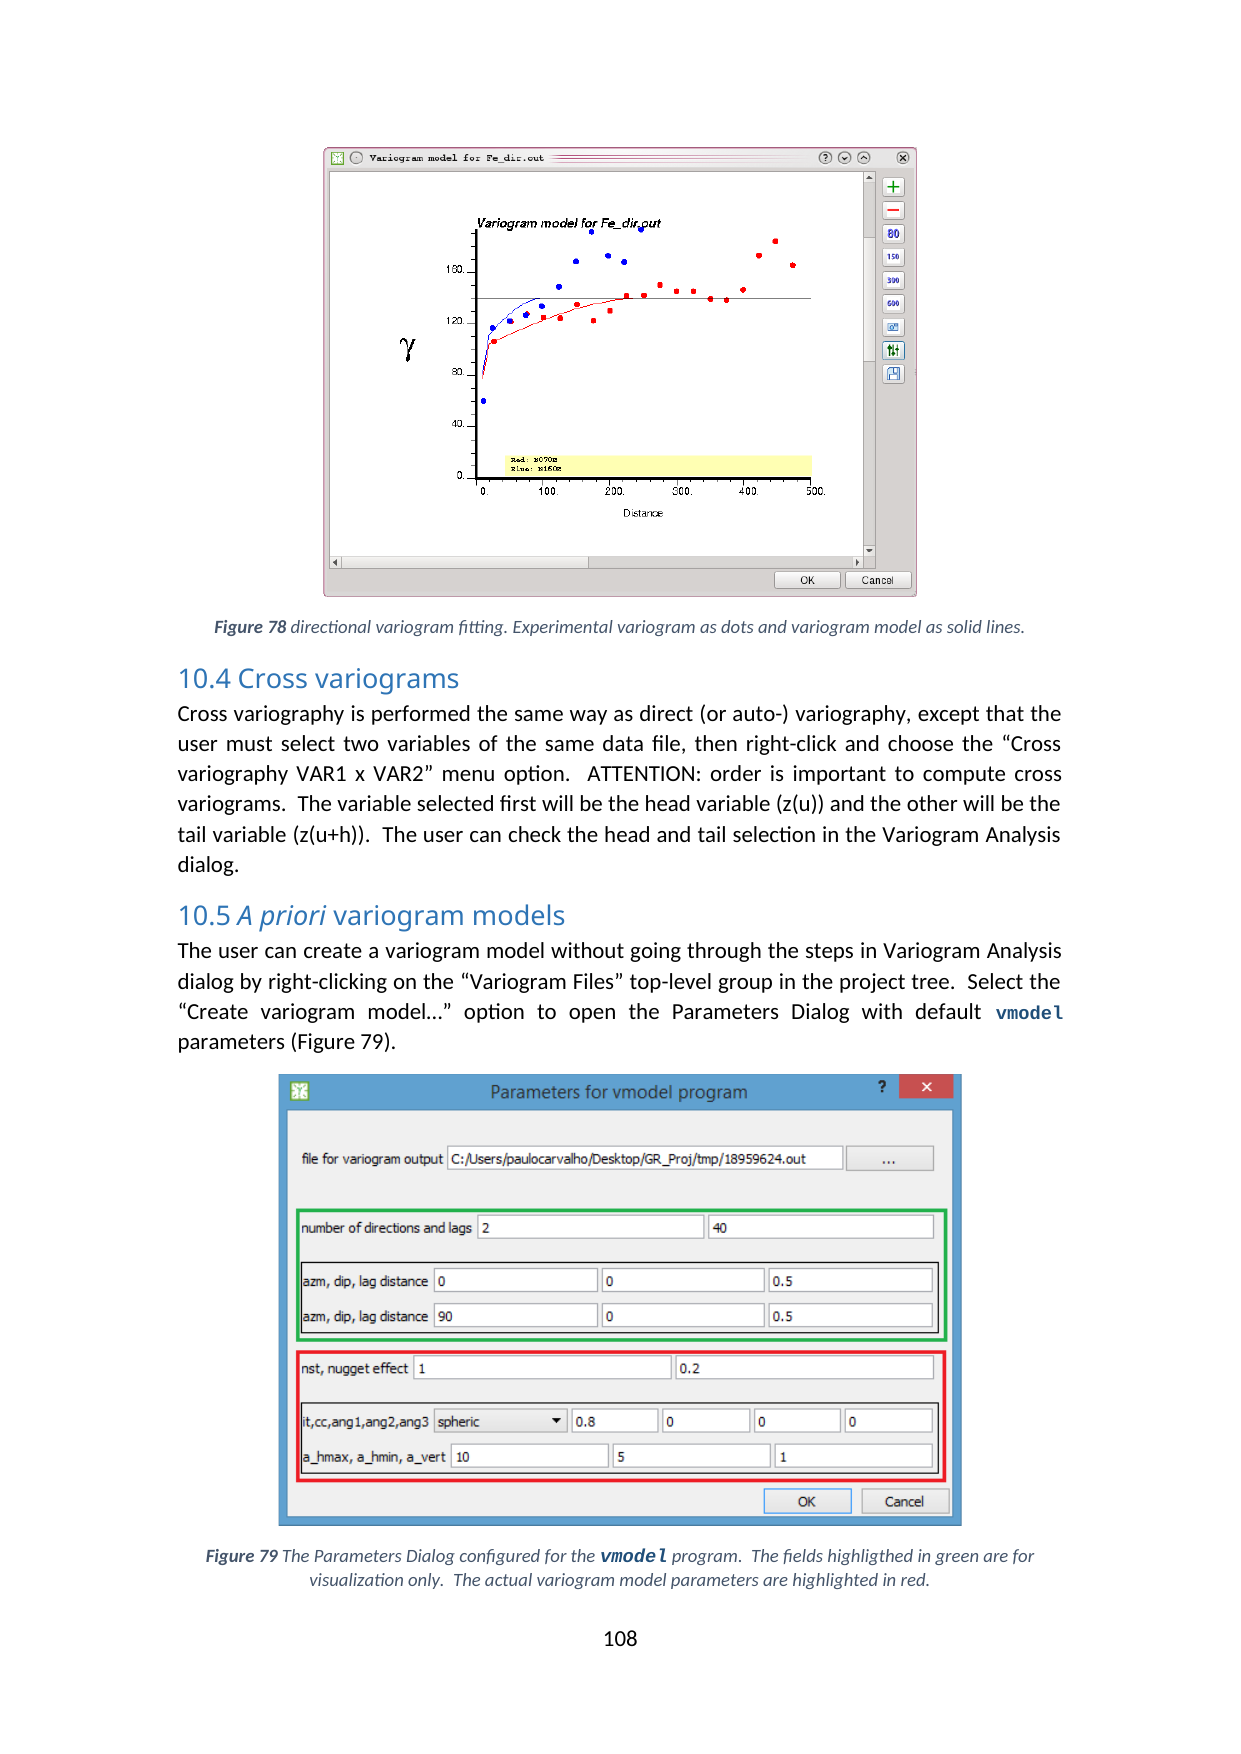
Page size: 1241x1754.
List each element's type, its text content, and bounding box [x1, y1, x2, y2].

picture [278, 1074, 962, 1526]
text Figure 79 The Parameters Dialog configured for the vmodel program. The fields highligthed in green are for visualization only. The actual variogram model parameters are highlighted in red. [177, 1544, 1063, 1591]
picture [323, 147, 917, 597]
subtitle A priori variogram models [177, 897, 1063, 934]
text Cross variography is performed the same way as direct (or auto-) variography, except that the user must select two variables of the same data file, then right-click and choose the “Cross variography VAR1 x VAR2” menu option. ATTENTION: order is important to compute cross variograms. The variable selected first will be the head variable (z(u)) and the other will be the tail variable (z(u+h)). The user can check the head and tail selection in the Variogram Analysis dialog. [177, 699, 1063, 878]
text The user can create a variogram model without going through the steps in Variogram Analysis dialog by right-clicking on the “Variogram Files” top-level group in the project tree. Select the “Create variogram model…” option to open the Parameters Dialog with default vmodel parameters (Figure 79). [177, 937, 1063, 1055]
text Figure 78 directional variogram fitting. Experimental variogram as dots and variogram model as solid lines. [177, 615, 1063, 638]
subtitle Cross variograms [177, 659, 1063, 696]
